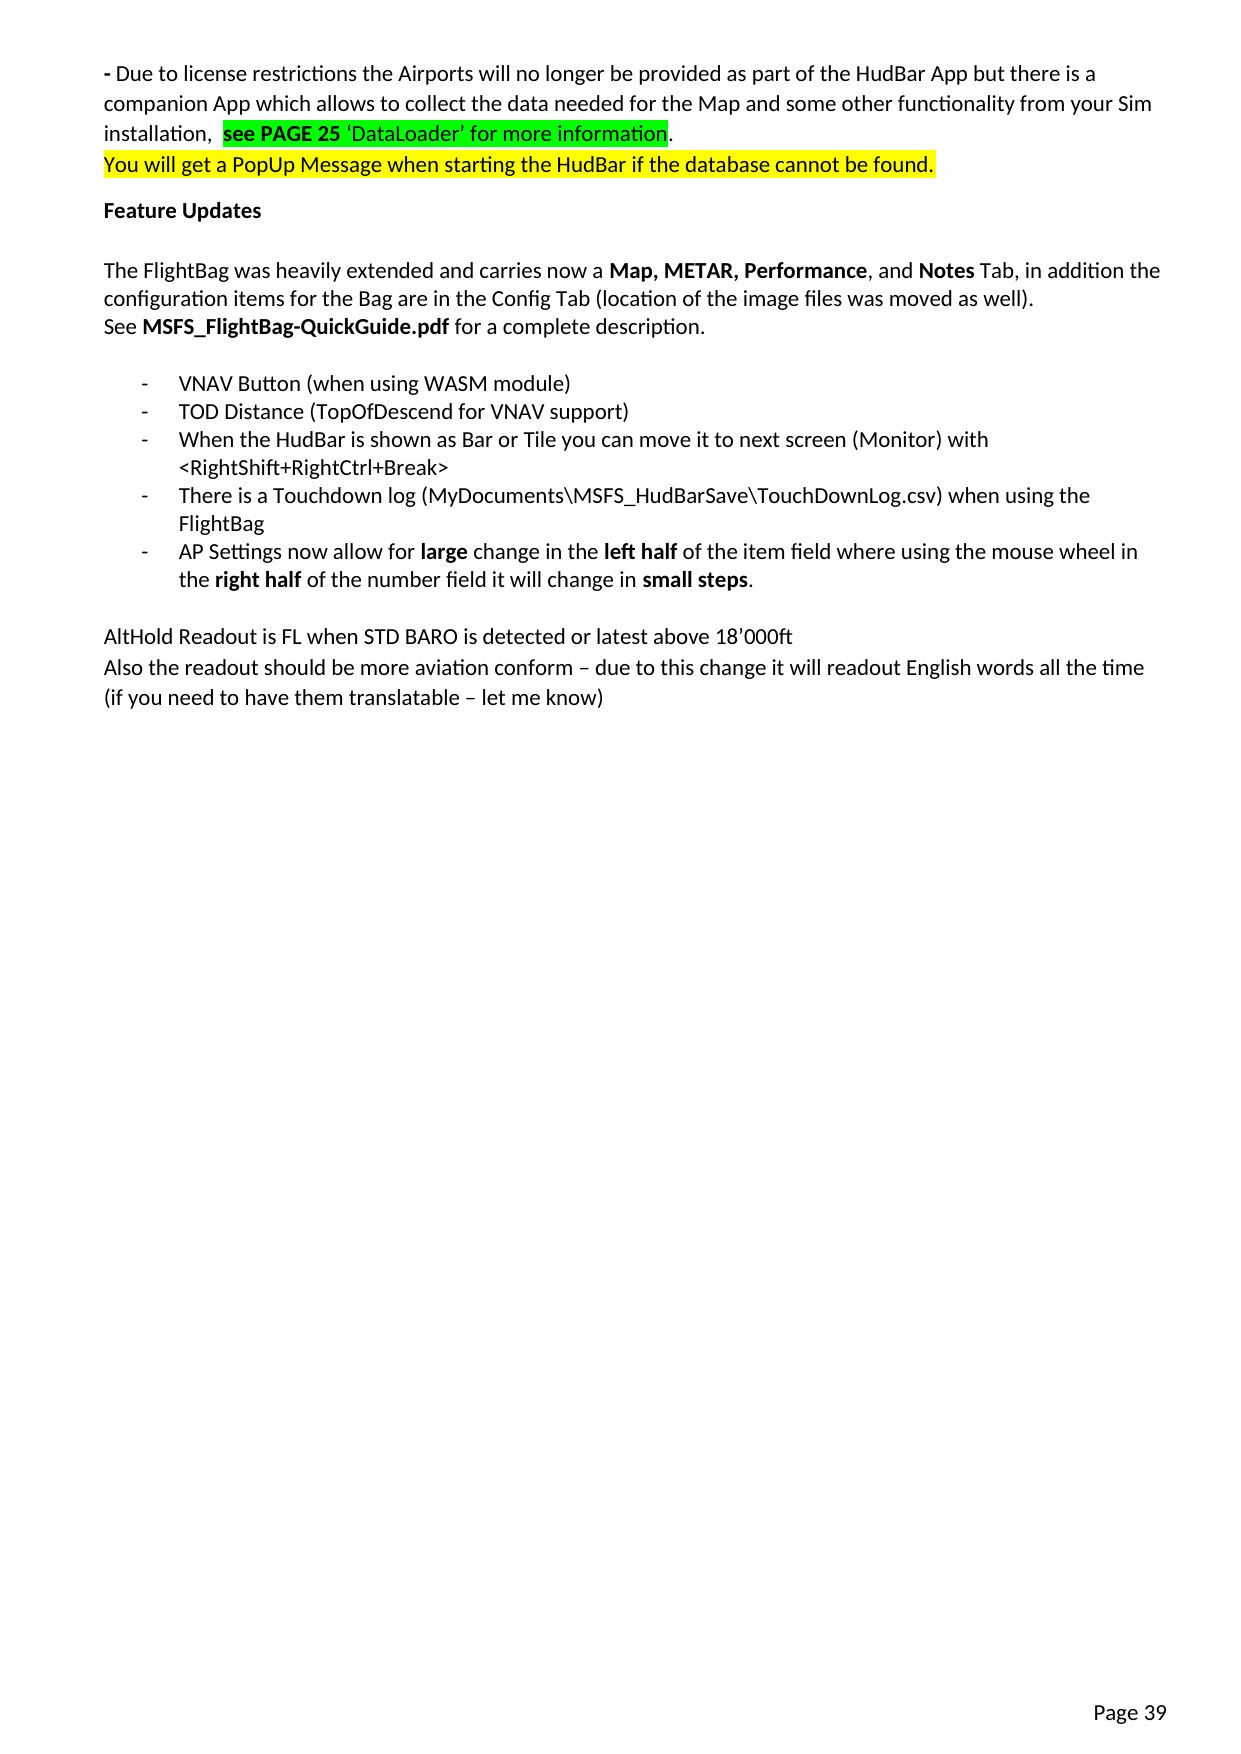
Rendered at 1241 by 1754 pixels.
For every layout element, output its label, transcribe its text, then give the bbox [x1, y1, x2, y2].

text AltHold Readout is FL when STD BARO is detected or latest above 18’000ft Also the readout should be more aviation conform – due to this change it will readout English words all the time (if you need to have them translatable – let me know) [103, 622, 1167, 711]
list VNAV Button (when using WASM module) [141, 369, 1167, 397]
text Feature Updates [103, 197, 1167, 224]
text - Due to license restrictions the Airports will no longer be provided as part of the HudBar App but there is a companion App which allows to collect the data needed for the Map and some other functionality from your Sim installation, see PAGE 25 ‘DataLoader’ for more information. You will get a PopUp Message when starting the HudBar if the database cannot be found. [103, 59, 1167, 178]
list AP Settings now allow for large change in the left half of the item field where using the mouse wheel in the right half of the number field it will change in small steps. [141, 537, 1167, 593]
text The FlightBag was heavily extended and carries now a Map, METAR, Performance, and Notes Tab, in addition the configuration items for the Bag are in the Config Tab (location of the image files was moved as well). See MSFS_FlightBag-QuickGuide.pdf for a complete description. [103, 256, 1167, 340]
list When the HudBar is shown as Bar or Tile you can move it to next screen (Monitor) with <RightShift+RightCtrl+Break> [141, 425, 1167, 481]
list TOD Distance (TopOfDescend for VNAV support) [141, 397, 1167, 425]
list There is a Touchdown log (MyDocuments\MSFS_HudBarSave\TouchDownLog.csv) when using the FlightBag [141, 481, 1167, 537]
